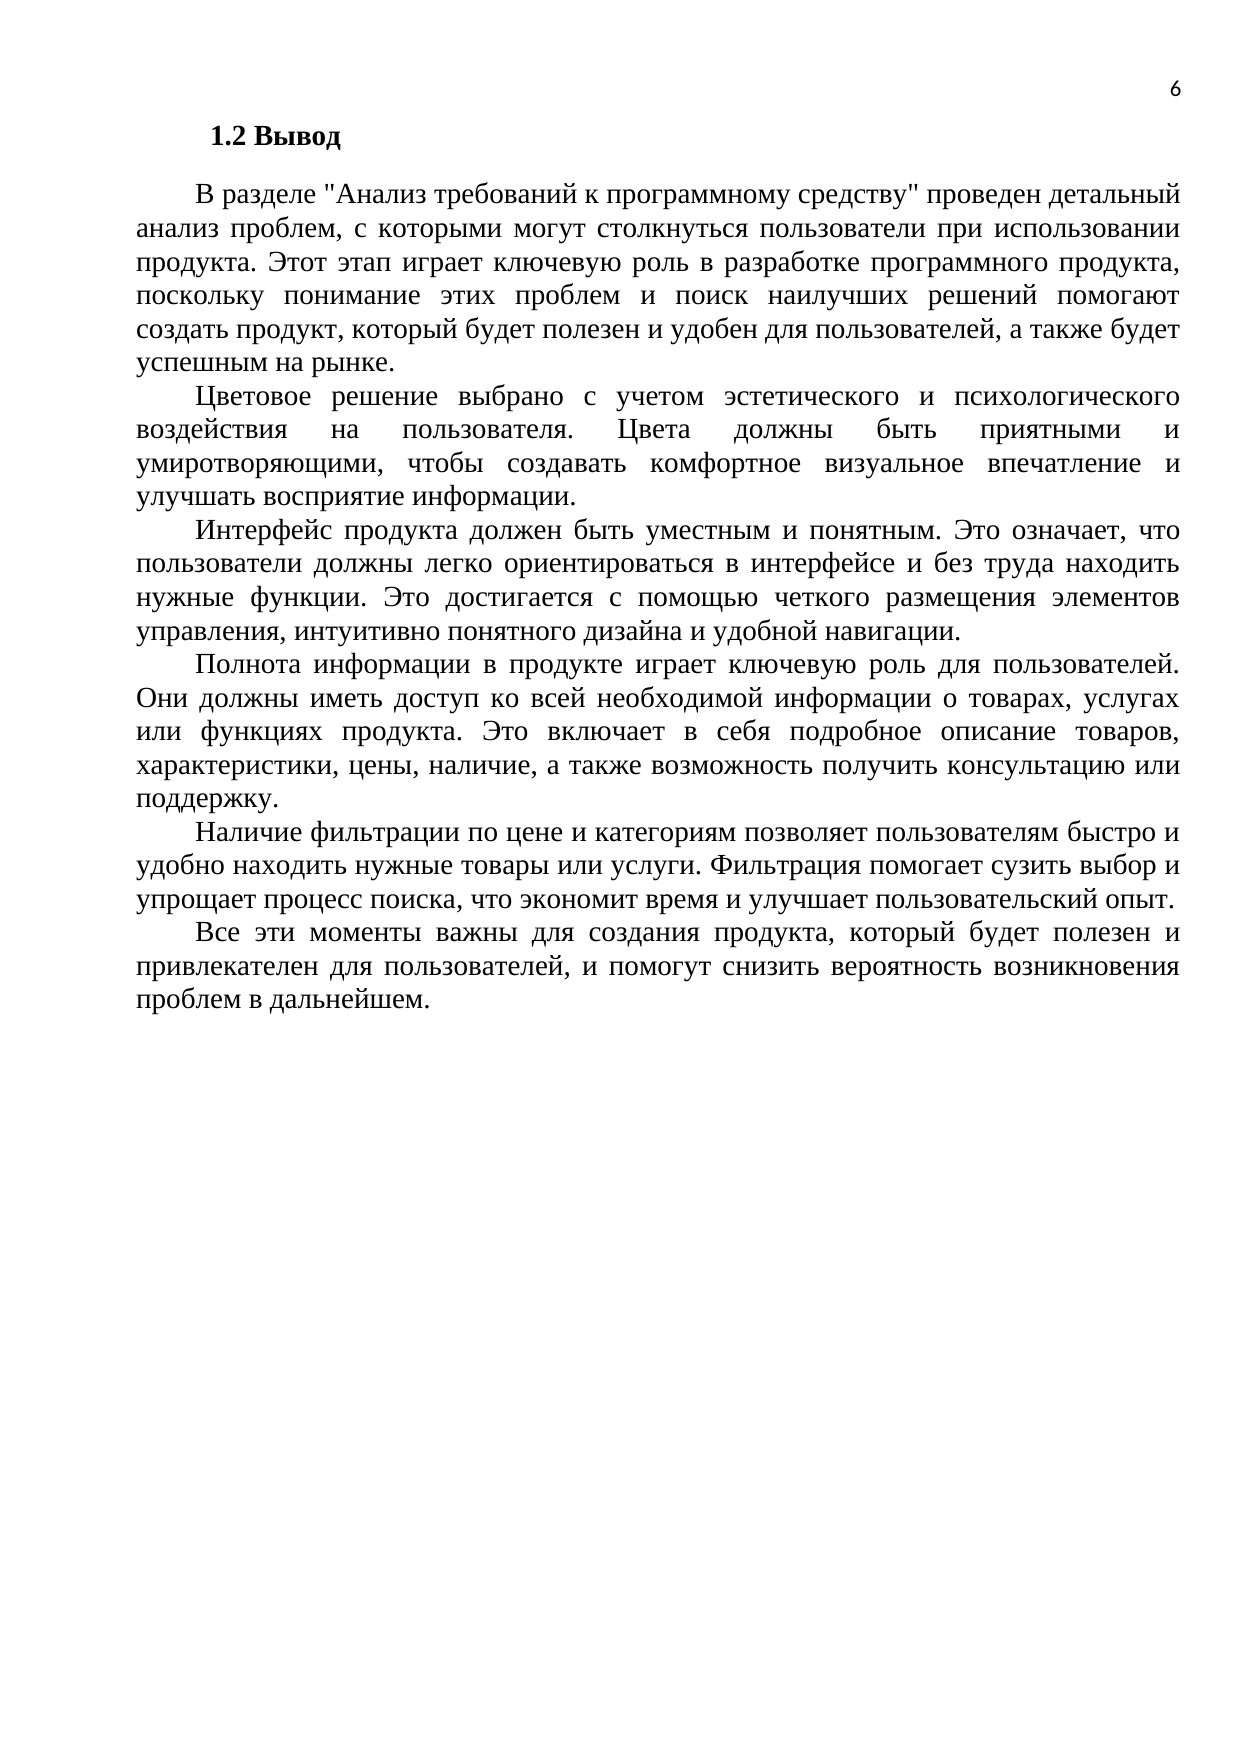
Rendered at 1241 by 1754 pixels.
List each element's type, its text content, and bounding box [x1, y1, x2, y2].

text Интерфейс продукта должен быть уместным и понятным. Это означает, что пользователи должны легко ориентироваться в интерфейсе и без труда находить нужные функции. Это достигается с помощью четкого размещения элементов управления, интуитивно понятного дизайна и удобной навигации. [136, 512, 1181, 646]
text В разделе "Анализ требований к программному средству" проведен детальный анализ проблем, с которыми могут столкнуться пользователи при использовании продукта. Этот этап играет ключевую роль в разработке программного продукта, поскольку понимание этих проблем и поиск наилучших решений помогают создать продукт, который будет полезен и удобен для пользователей, а также будет успешным на рынке. [136, 177, 1181, 378]
text Все эти моменты важны для создания продукта, который будет полезен и привлекателен для пользователей, и помогут снизить вероятность возникновения проблем в дальнейшем. [136, 914, 1181, 1015]
text Наличие фильтрации по цене и категориям позволяет пользователям быстро и удобно находить нужные товары или услуги. Фильтрация помогает сузить выбор и упрощает процесс поиска, что экономит время и улучшает пользовательский опыт. [136, 814, 1181, 914]
text Цветовое решение выбрано с учетом эстетического и психологического воздействия на пользователя. Цвета должны быть приятными и умиротворяющими, чтобы создавать комфортное визуальное впечатление и улучшать восприятие информации. [136, 378, 1181, 512]
text Полнота информации в продукте играет ключевую роль для пользователей. Они должны иметь доступ ко всей необходимой информации о товарах, услугах или функциях продукта. Это включает в себя подробное описание товаров, характеристики, цены, наличие, а также возможность получить консультацию или поддержку. [136, 646, 1181, 814]
subtitle Вывод [136, 118, 1181, 152]
